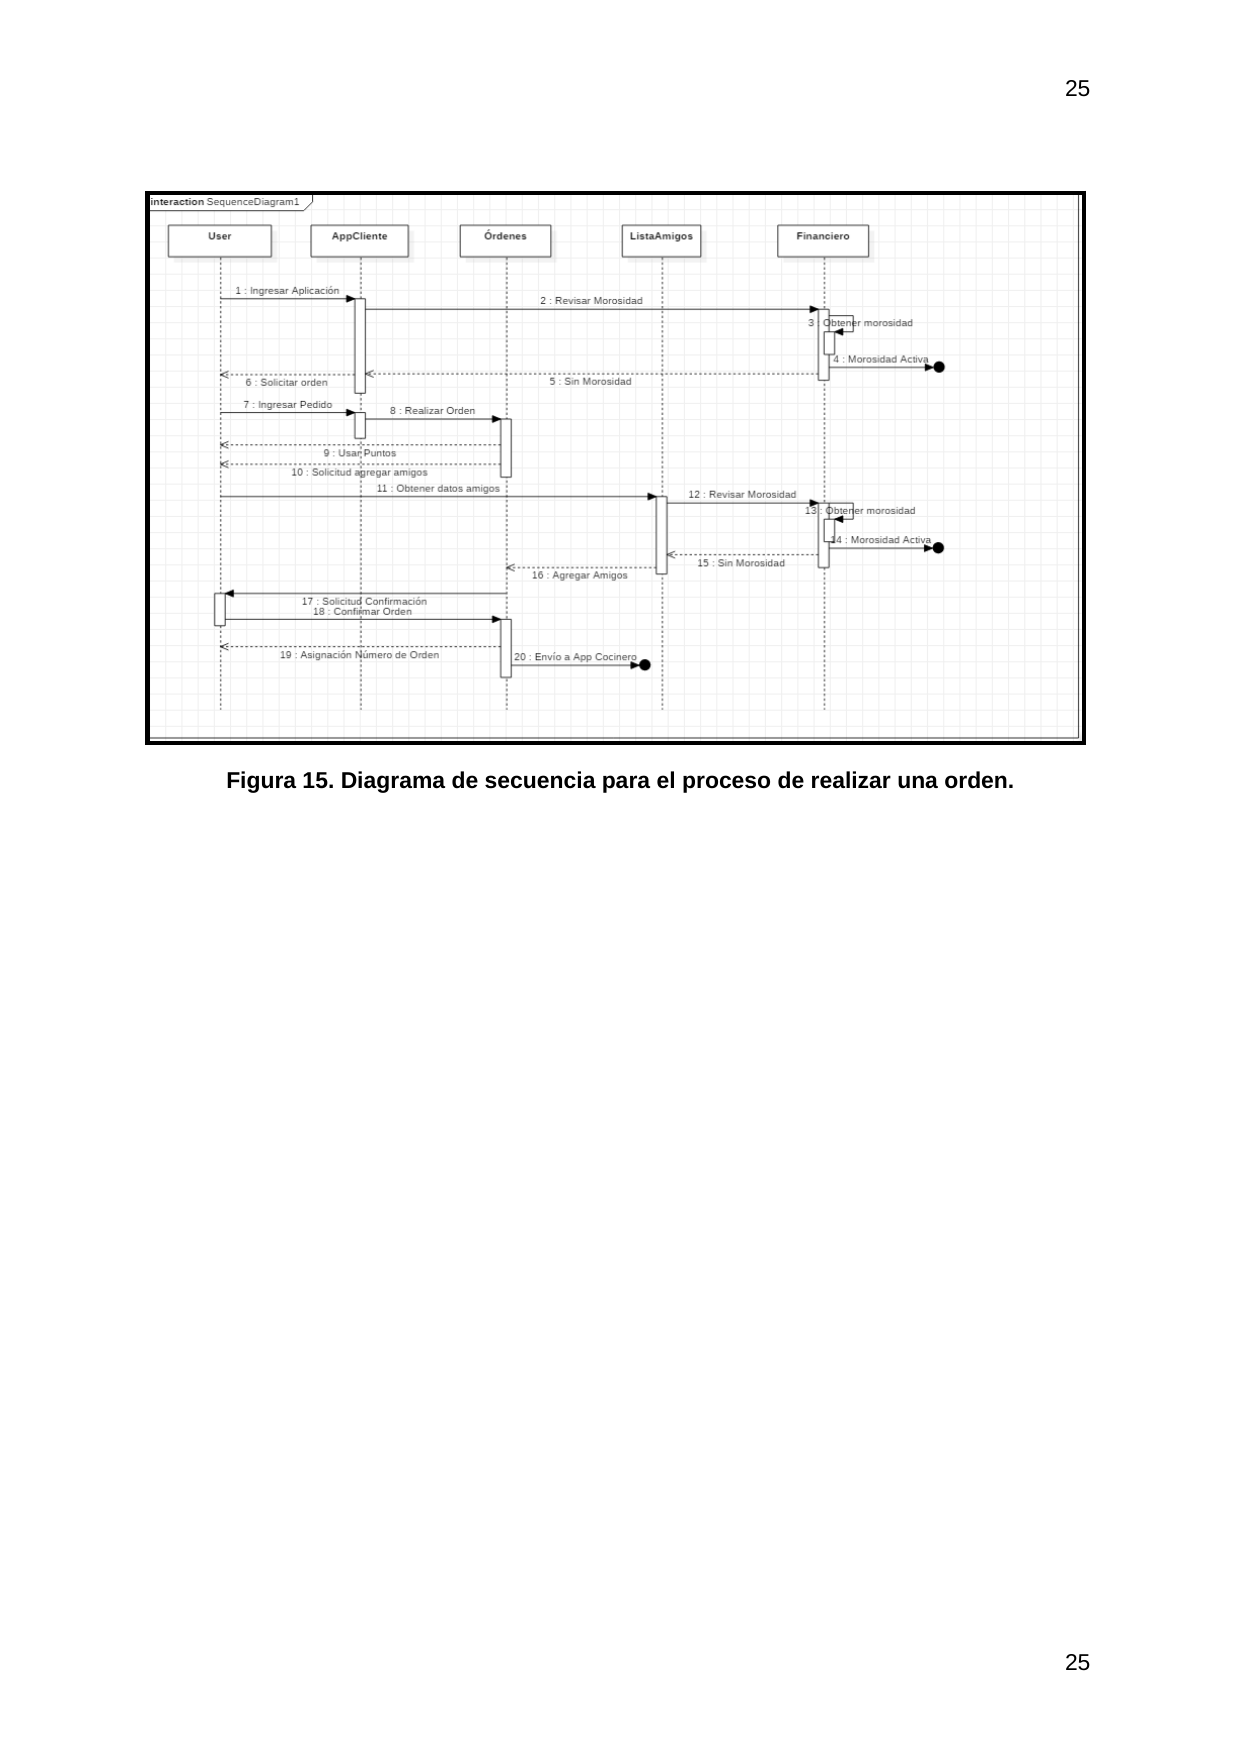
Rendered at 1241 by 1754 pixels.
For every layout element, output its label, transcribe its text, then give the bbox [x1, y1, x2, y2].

picture [150, 195, 1082, 741]
